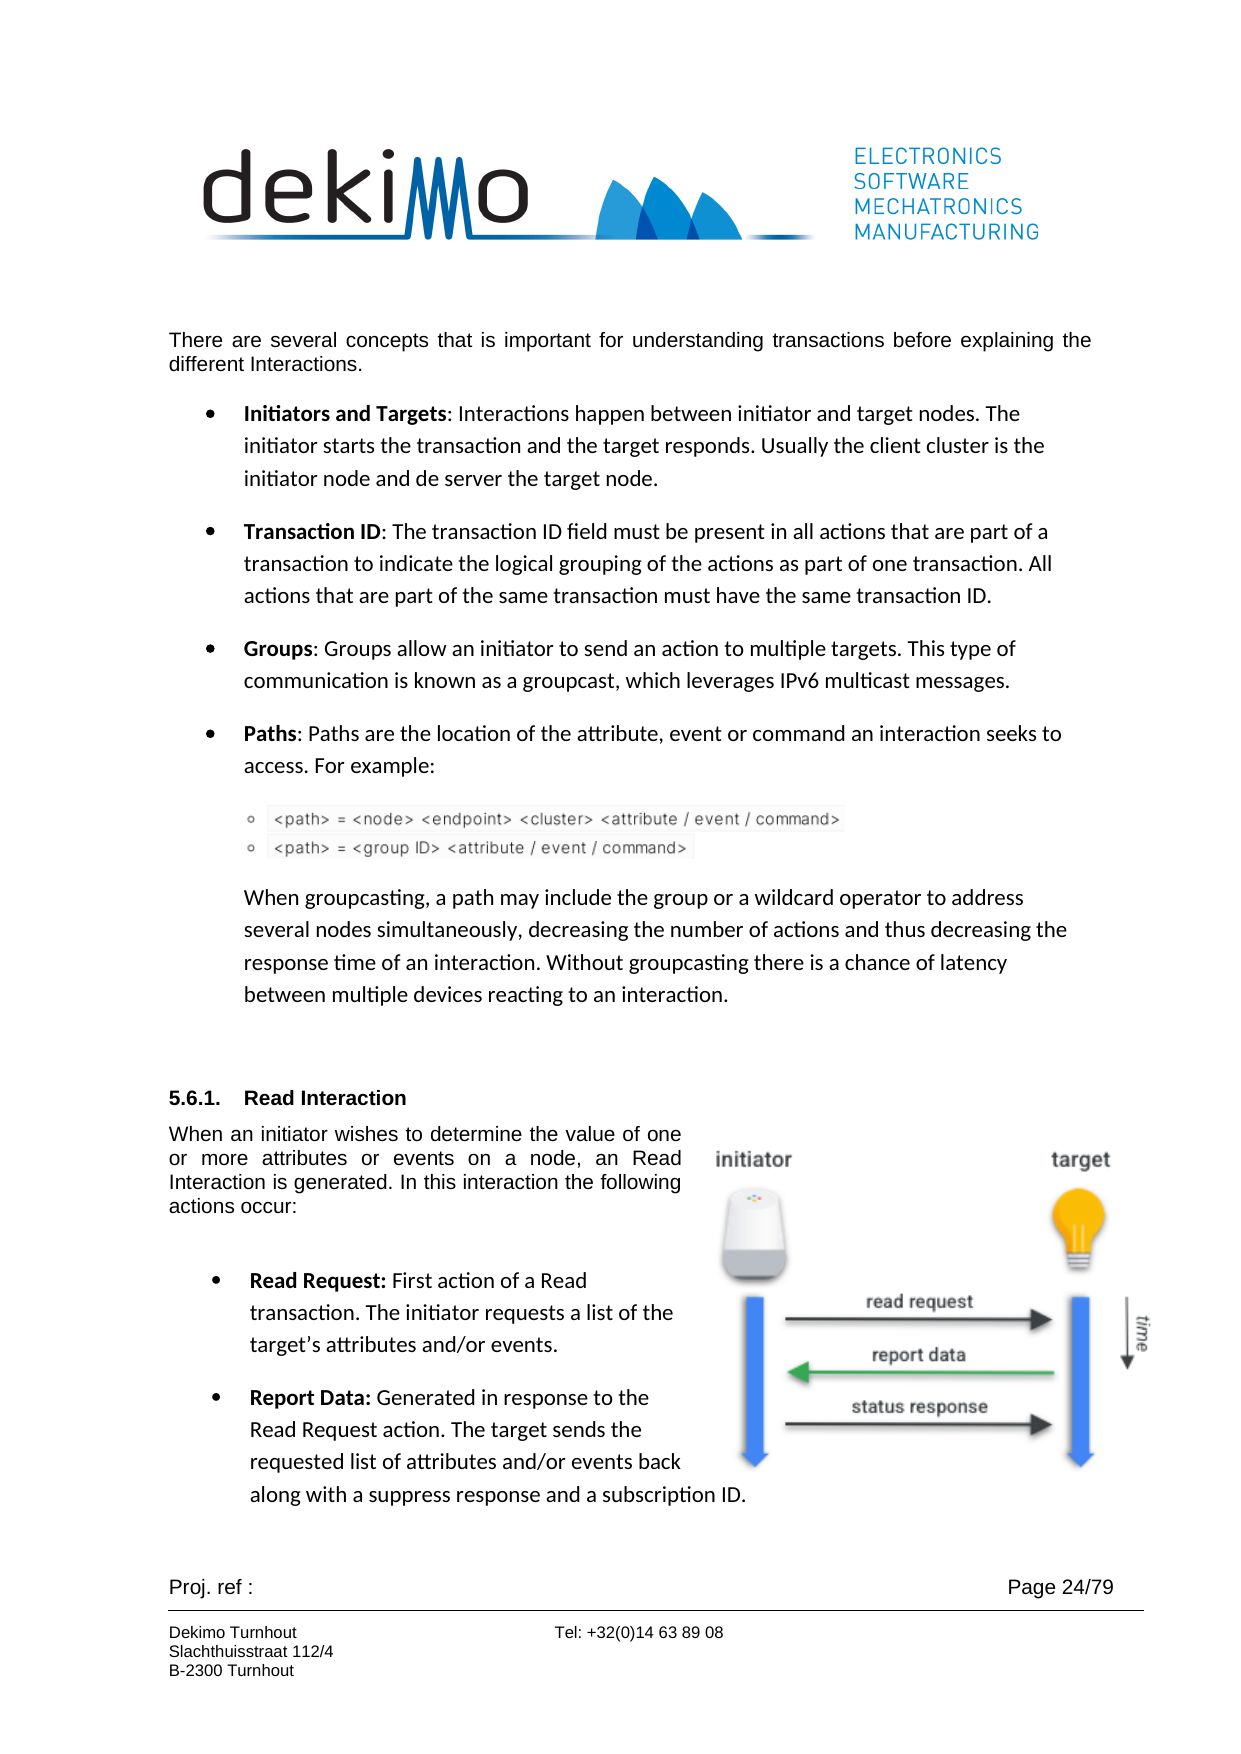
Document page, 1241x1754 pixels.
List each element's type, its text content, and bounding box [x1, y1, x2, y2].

list Report Data: Generated in response to the Read Request action. The target sends the requested list of attributes and/or events back along with a suppress response and a subscription ID. [212, 1383, 1093, 1508]
list Initiators and Targets: Interactions happen between initiator and target nodes. The initiator starts the transaction and the target responds. Usually the client cluster is the initiator node and de server the target node. [206, 399, 1093, 492]
list When groupcasting, a path may include the group or a wildcard operator to address several nodes simultaneously, decreasing the number of actions and thus decreasing the response time of an interaction. Without groupcasting there is a chance of latency between multiple devices reacting to an interaction. [244, 883, 1093, 1008]
list Transaction ID: The transaction ID field must be present in all actions that are part of a transaction to indicate the logical grouping of the actions as part of one transaction. All actions that are part of the same transaction must have the same transaction ID. [206, 517, 1093, 609]
list Groups: Groups allow an initiator to send an action to multiple targets. This type of communication is known as a groupcast, which leverages IPv6 multicast messages. [206, 634, 1093, 694]
list Read Request: First action of a Read transaction. The initiator requests a list of the target’s attributes and/or events. [212, 1266, 701, 1358]
picture [701, 1132, 1163, 1479]
subtitle Read Interaction [169, 1086, 1093, 1110]
text There are several concepts that is important for understanding transactions before explaining the different Interactions. [169, 328, 1093, 376]
picture [159, 73, 1083, 304]
list Paths: Paths are the location of the attribute, event or command an interaction seeks to access. For example: [206, 719, 1093, 780]
text When an initiator wishes to determine the value of one or more attributes or events on a node, an Read Interaction is generated. In this interaction the following actions occur: [169, 1122, 1093, 1218]
picture [243, 804, 845, 859]
